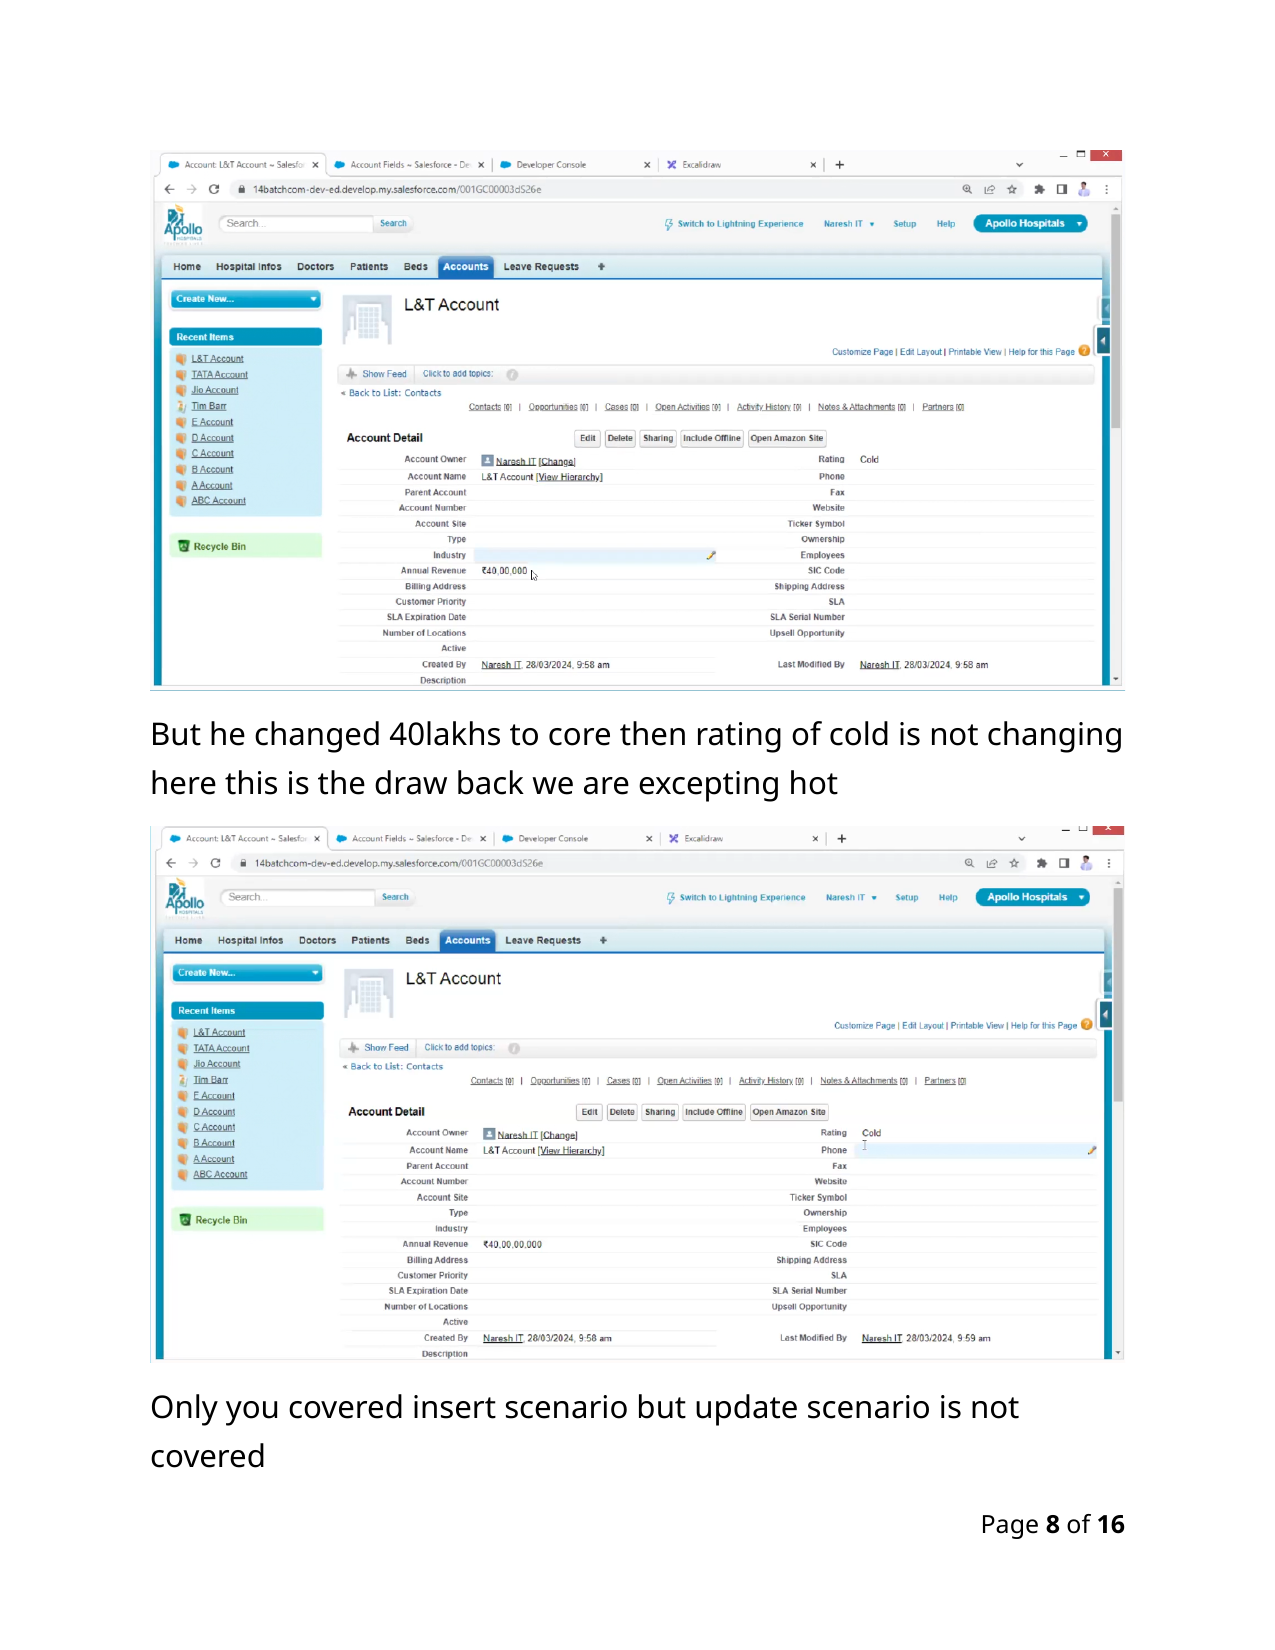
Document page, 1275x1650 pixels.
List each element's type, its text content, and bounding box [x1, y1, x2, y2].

picture [150, 150, 1125, 691]
picture [150, 826, 1125, 1363]
text Only you covered insert scenario but update scenario is not covered [150, 1385, 1125, 1476]
text But he changed 40lakhs to core then rating of cold is not changing here this is the draw back we are excepting hot [150, 712, 1125, 804]
